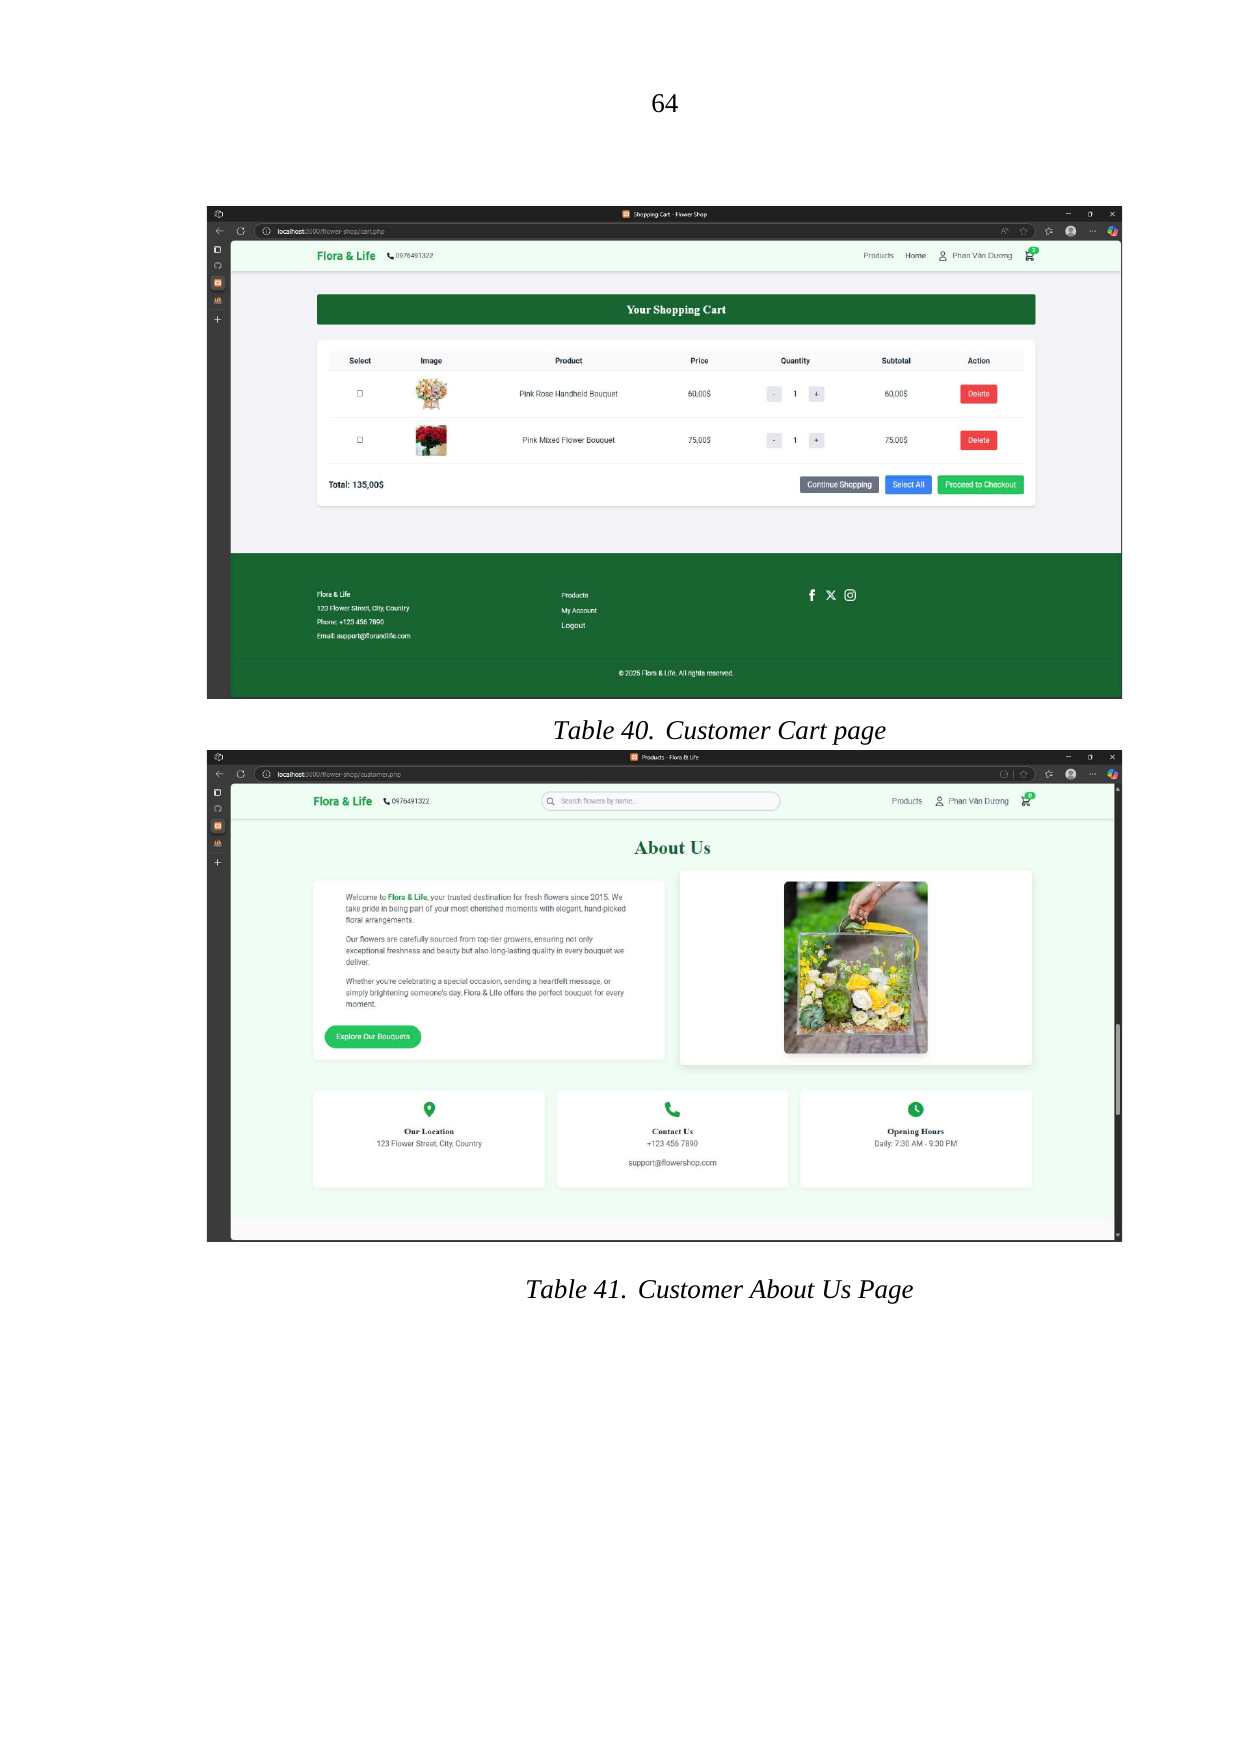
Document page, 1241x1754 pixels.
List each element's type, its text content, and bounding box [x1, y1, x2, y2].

text Customer About Us Page [319, 1242, 1122, 1304]
text Customer Cart page [319, 699, 1122, 745]
picture [206, 750, 1123, 1242]
picture [206, 206, 1123, 699]
